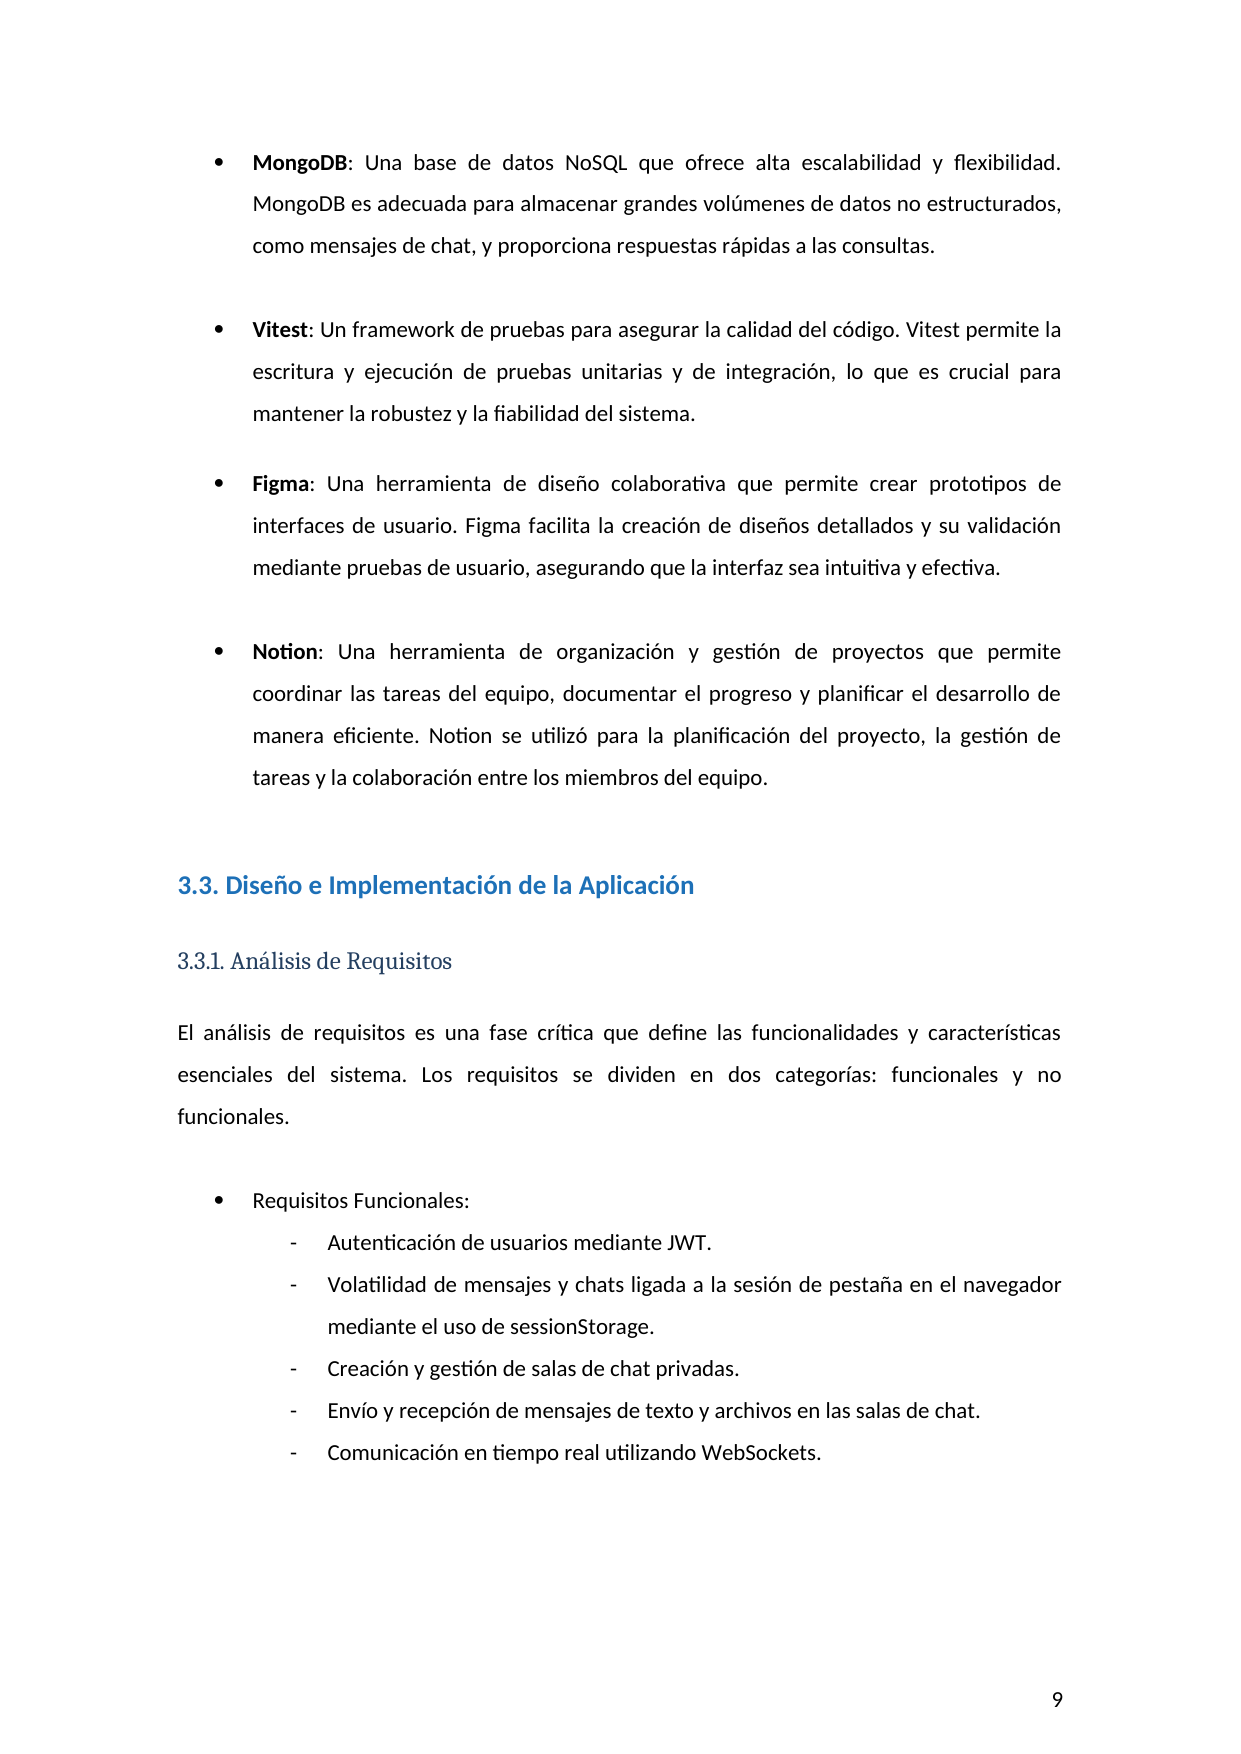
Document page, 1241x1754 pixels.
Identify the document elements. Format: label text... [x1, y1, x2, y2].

list Creación y gestión de salas de chat privadas. [290, 1354, 1063, 1382]
list Notion: Una herramienta de organización y gestión de proyectos que permite coordinar las tareas del equipo, documentar el progreso y planificar el desarrollo de manera eficiente. Notion se utilizó para la planificación del proyecto, la gestión de tareas y la colaboración entre los miembros del equipo. [215, 637, 1063, 791]
list Envío y recepción de mensajes de texto y archivos en las salas de chat. [290, 1396, 1063, 1424]
list Comunicación en tiempo real utilizando WebSockets. [290, 1438, 1063, 1466]
list Vitest: Un framework de pruebas para asegurar la calidad del código. Vitest permite la escritura y ejecución de pruebas unitarias y de integración, lo que es crucial para mantener la robustez y la fiabilidad del sistema. [215, 316, 1063, 427]
list Volatilidad de mensajes y chats ligada a la sesión de pestaña en el navegador mediante el uso de sessionStorage. [290, 1270, 1063, 1340]
list Requisitos Funcionales: [215, 1186, 1063, 1214]
text El análisis de requisitos es una fase crítica que define las funcionalidades y características esenciales del sistema. Los requisitos se dividen en dos categorías: funcionales y no funcionales. [177, 1018, 1063, 1130]
subtitle 3.3. Diseño e Implementación de la Aplicación [177, 868, 1063, 901]
subtitle 3.3.1. Análisis de Requisitos [177, 947, 1063, 976]
list MongoDB: Una base de datos NoSQL que ofrece alta escalabilidad y flexibilidad. MongoDB es adecuada para almacenar grandes volúmenes de datos no estructurados, como mensajes de chat, y proporciona respuestas rápidas a las consultas. [215, 148, 1063, 259]
list Autenticación de usuarios mediante JWT. [290, 1228, 1063, 1256]
list Figma: Una herramienta de diseño colaborativa que permite crear prototipos de interfaces de usuario. Figma facilita la creación de diseños detallados y su validación mediante pruebas de usuario, asegurando que la interfaz sea intuitiva y efectiva. [215, 469, 1063, 581]
